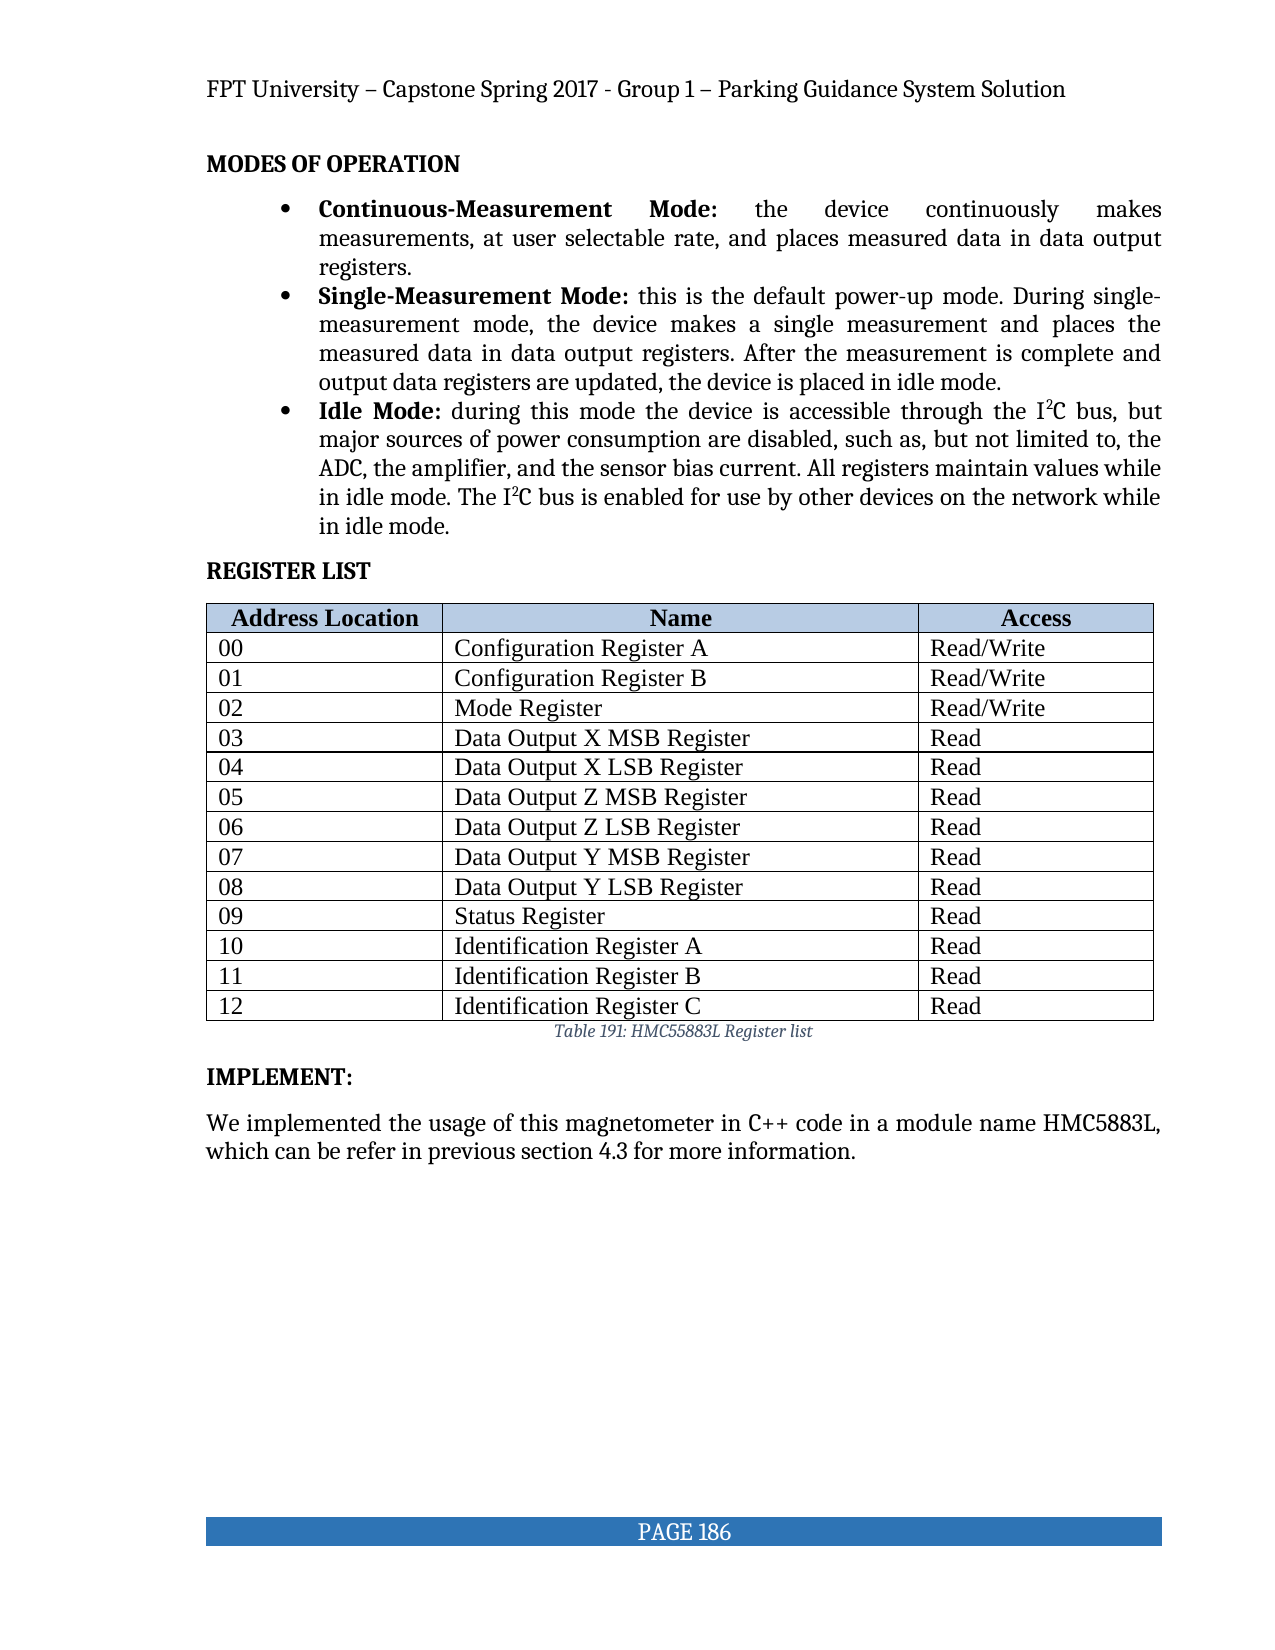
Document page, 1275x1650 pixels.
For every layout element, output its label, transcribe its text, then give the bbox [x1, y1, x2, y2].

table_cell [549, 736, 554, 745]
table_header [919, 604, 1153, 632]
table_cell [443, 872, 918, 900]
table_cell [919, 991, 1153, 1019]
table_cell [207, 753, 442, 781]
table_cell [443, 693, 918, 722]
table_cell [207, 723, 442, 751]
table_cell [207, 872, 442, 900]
text We implemented the usage of this magnetometer in C++ code in a module name HMC5883L, which can be refer in previous section 4.3 for more information. [206, 1108, 1162, 1166]
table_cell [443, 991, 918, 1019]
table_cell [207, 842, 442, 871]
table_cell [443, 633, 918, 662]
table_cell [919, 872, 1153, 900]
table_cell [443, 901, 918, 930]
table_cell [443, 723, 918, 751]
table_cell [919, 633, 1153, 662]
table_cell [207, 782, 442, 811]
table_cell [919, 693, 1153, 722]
text Idle Mode: during this mode the device is accessible through the I2C bus, but major sources of power consumption are disabled, such as, but not limited to, the ADC, the amplifier, and the sensor bias current. All registers maintain values while in idle mode. The I2C bus is enabled for use by other devices on the network while in idle mode. [281, 397, 1162, 540]
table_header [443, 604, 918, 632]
text Table 191: HMC55883L Register list [206, 1021, 1162, 1042]
text Single-Measurement Mode: this is the default power-up mode. During single-measurement mode, the device makes a single measurement and places the measured data in data output registers. After the measurement is complete and output data registers are updated, the device is placed in idle mode. [281, 282, 1162, 397]
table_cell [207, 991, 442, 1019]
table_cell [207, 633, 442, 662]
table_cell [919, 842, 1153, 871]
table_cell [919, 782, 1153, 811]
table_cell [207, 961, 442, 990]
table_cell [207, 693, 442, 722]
text MODES OF OPERATION [206, 150, 1162, 179]
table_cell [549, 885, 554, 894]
text IMPLEMENT: [206, 1063, 1162, 1092]
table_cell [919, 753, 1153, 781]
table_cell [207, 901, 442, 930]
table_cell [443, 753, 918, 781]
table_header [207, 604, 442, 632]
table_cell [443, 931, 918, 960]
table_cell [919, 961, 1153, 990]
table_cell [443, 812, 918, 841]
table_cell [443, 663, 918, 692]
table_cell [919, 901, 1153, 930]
text Continuous-Measurement Mode: the device continuously makes measurements, at user selectable rate, and places measured data in data output registers. [281, 195, 1162, 282]
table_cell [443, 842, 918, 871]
text REGISTER LIST [206, 557, 1162, 586]
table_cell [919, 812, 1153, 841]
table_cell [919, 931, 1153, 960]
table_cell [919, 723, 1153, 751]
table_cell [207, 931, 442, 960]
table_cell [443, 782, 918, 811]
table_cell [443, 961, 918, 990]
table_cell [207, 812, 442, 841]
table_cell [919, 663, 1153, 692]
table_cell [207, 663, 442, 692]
